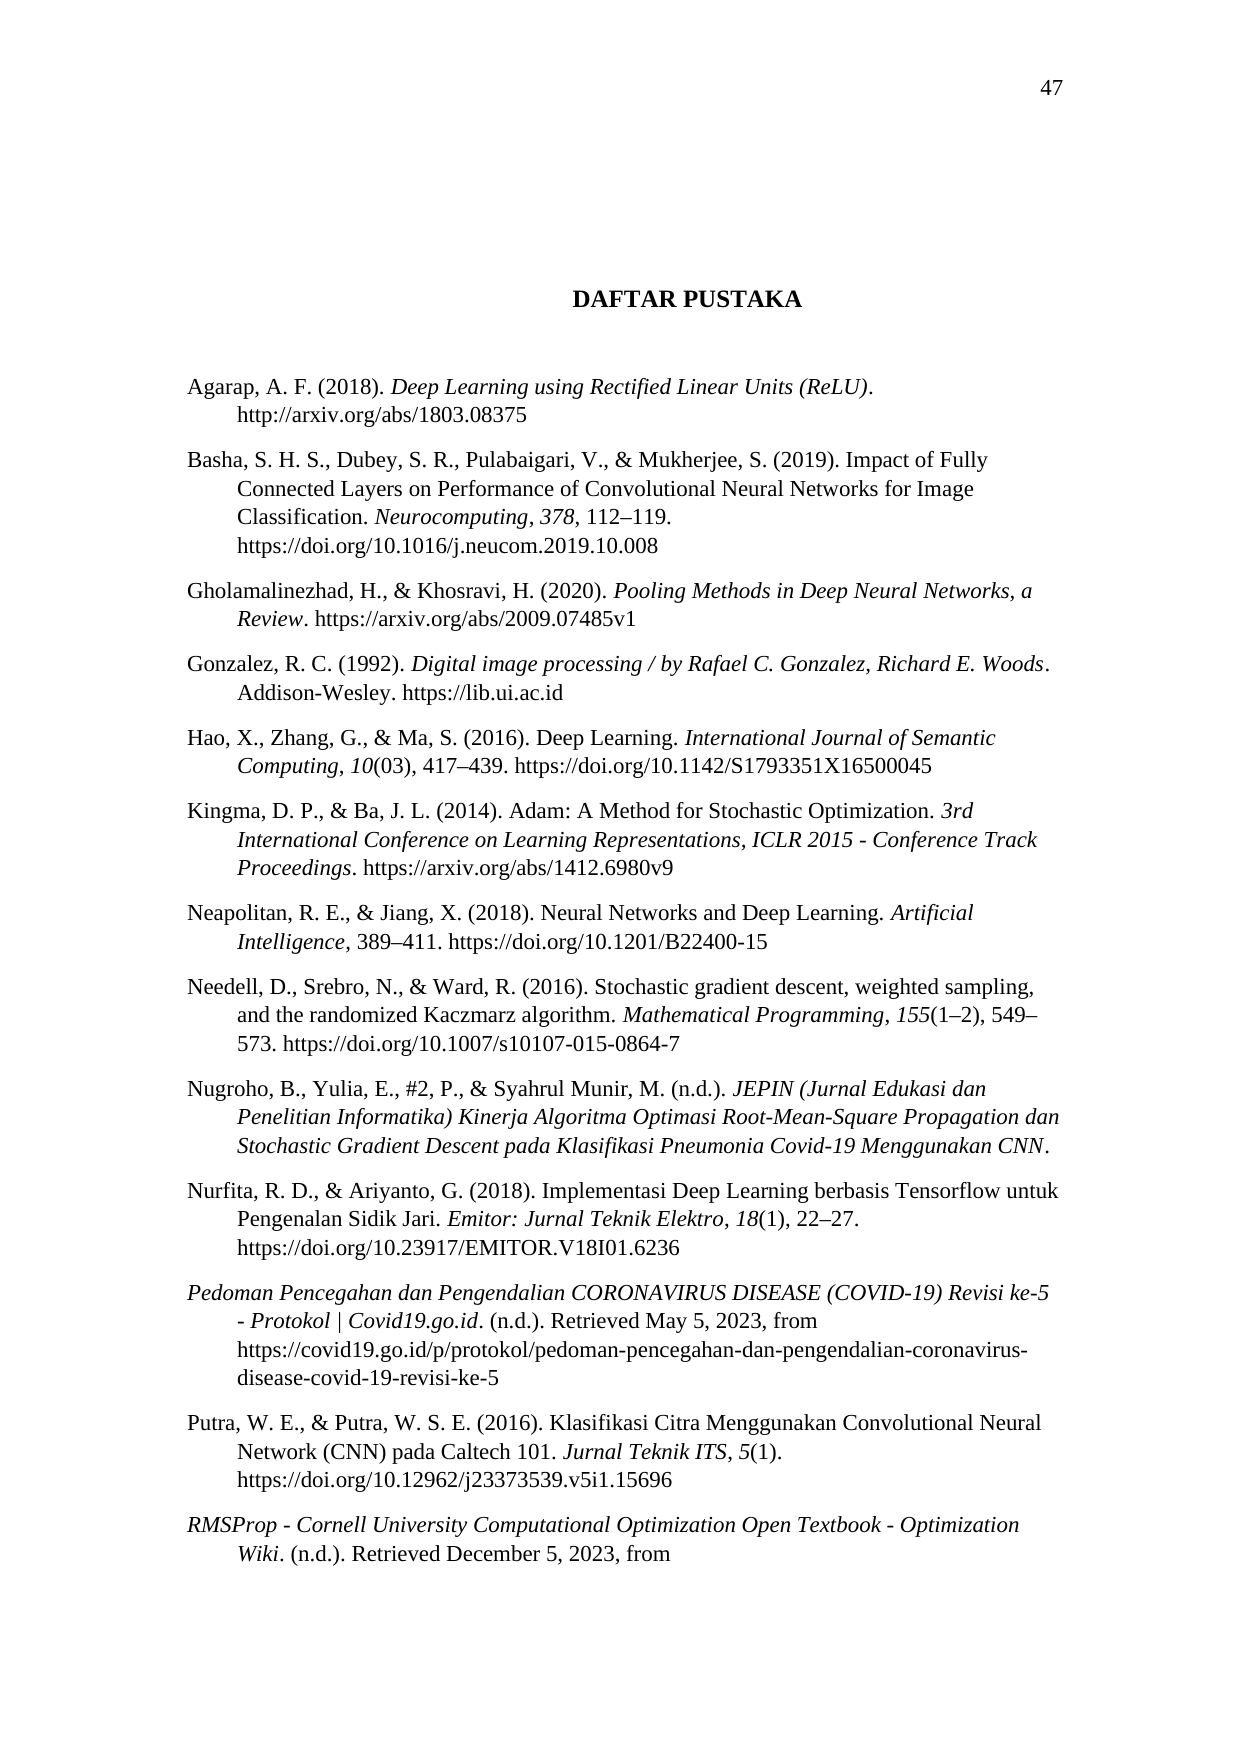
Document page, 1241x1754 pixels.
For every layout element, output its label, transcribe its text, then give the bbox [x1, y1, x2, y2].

subtitle DAFTAR PUSTAKA [312, 284, 1063, 313]
